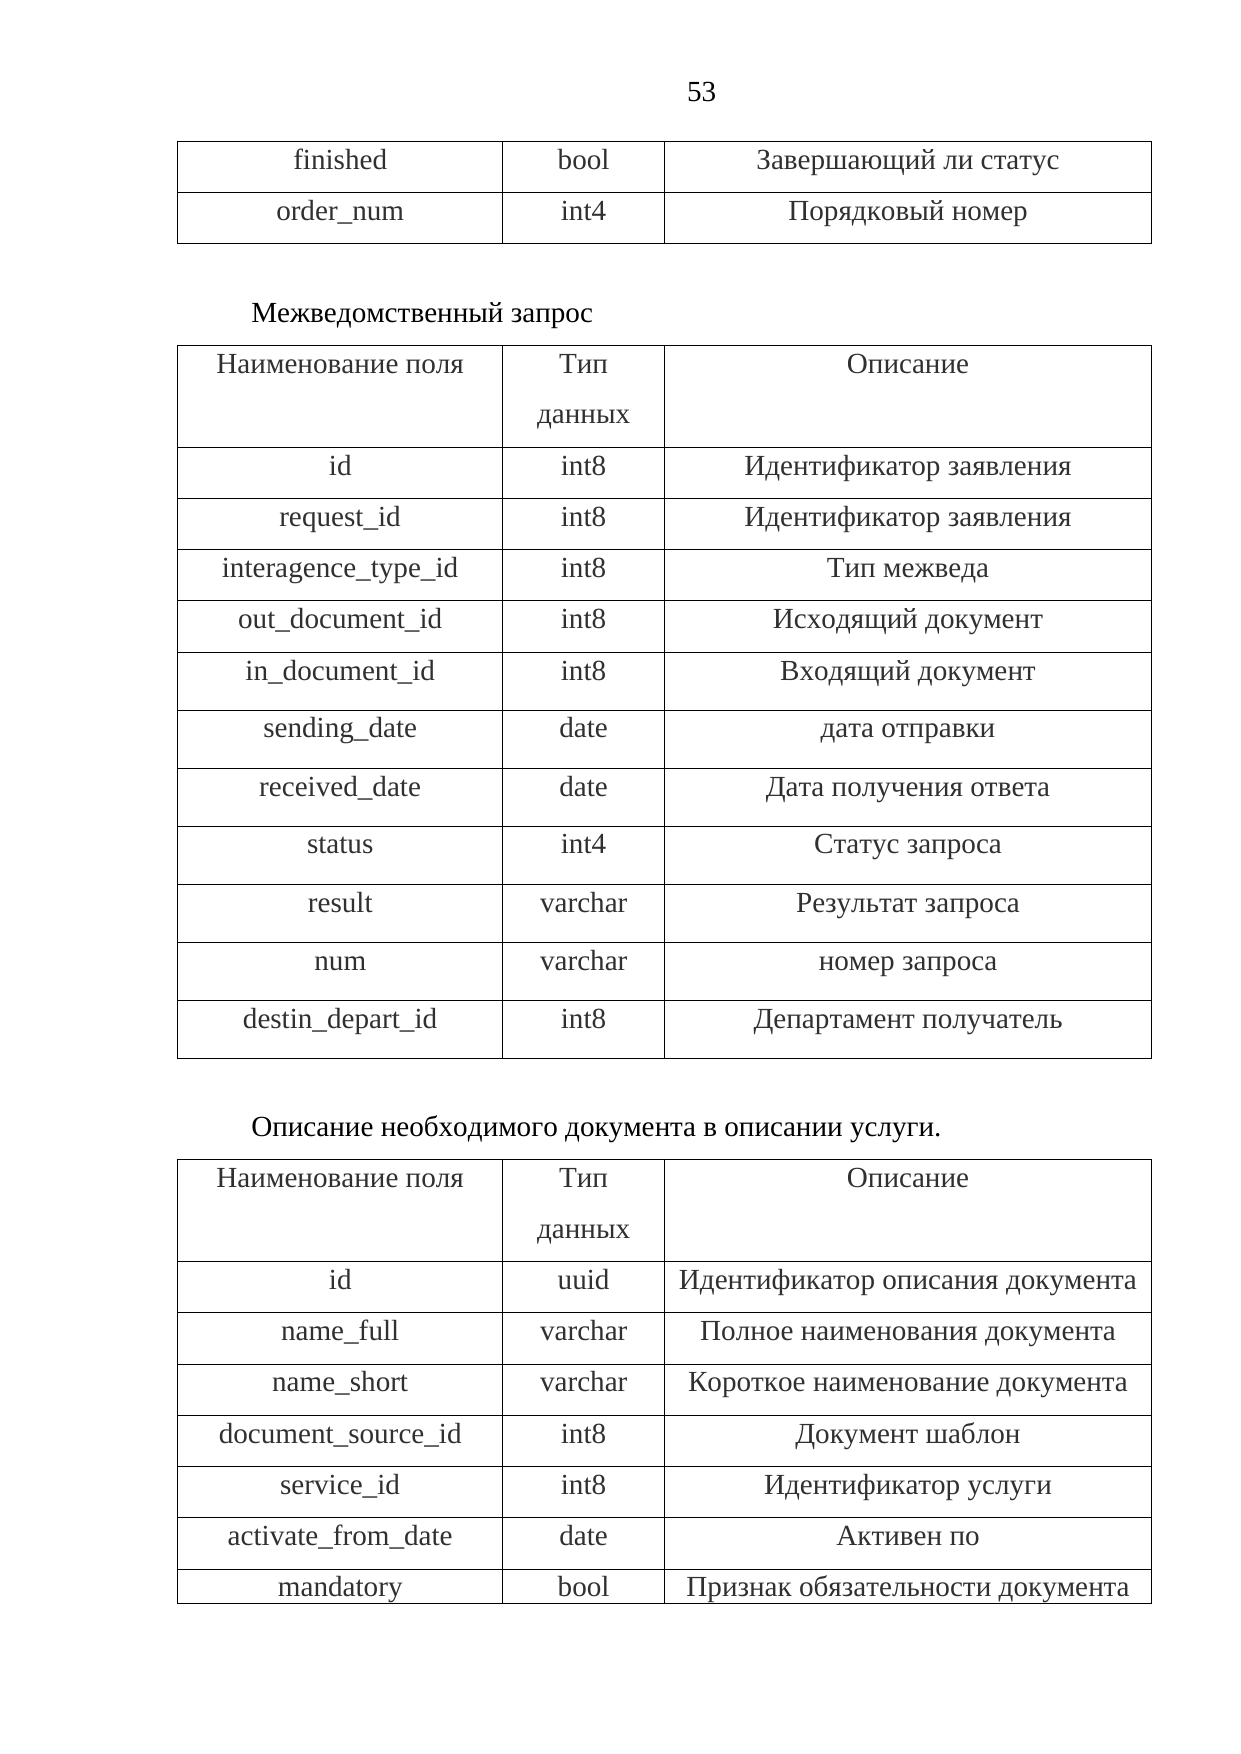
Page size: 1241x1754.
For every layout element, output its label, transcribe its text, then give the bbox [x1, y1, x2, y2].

table_cell Дата получения ответа [665, 769, 1151, 826]
table_cell int8 [503, 1416, 664, 1466]
table_header Наименование поля [178, 346, 502, 447]
table_cell int8 [503, 448, 664, 498]
table_cell bool [503, 1570, 664, 1603]
table_header Тип данных [503, 346, 664, 447]
table_cell activate_from_date [178, 1518, 502, 1568]
table_cell bool [503, 142, 664, 192]
table_cell int8 [503, 1001, 664, 1058]
table_cell Полное наименования документа [665, 1313, 1151, 1363]
text Описание необходимого документа в описании услуги. [177, 1109, 1152, 1143]
table_cell Активен по [665, 1518, 1151, 1568]
table_cell Порядковый номер [665, 193, 1151, 243]
table_cell order_num [178, 193, 502, 243]
table_cell varchar [503, 943, 664, 1000]
table_cell int8 [503, 1467, 664, 1517]
table_cell varchar [503, 1365, 664, 1415]
text Межведомственный запрос [177, 295, 1152, 328]
table_cell int8 [503, 550, 664, 600]
table_cell document_source_id [178, 1416, 502, 1466]
table_cell in_document_id [178, 653, 502, 709]
table_cell Входящий документ [665, 653, 1151, 709]
table_header Описание [665, 1160, 1151, 1261]
table_header Описание [665, 346, 1151, 447]
table_header Наименование поля [178, 1160, 502, 1261]
table_cell Идентификатор описания документа [665, 1262, 1151, 1312]
table_cell request_id [178, 499, 502, 549]
table_cell Идентификатор заявления [665, 448, 1151, 498]
table_cell номер запроса [665, 943, 1151, 1000]
table_cell varchar [503, 1313, 664, 1363]
table_header Тип данных [503, 1160, 664, 1261]
table_cell sending_date [178, 711, 502, 768]
table_cell int8 [503, 499, 664, 549]
table_cell id [178, 1262, 502, 1312]
table_cell дата отправки [665, 711, 1151, 768]
table_cell service_id [178, 1467, 502, 1517]
table_cell int4 [503, 827, 664, 884]
table_cell int8 [503, 601, 664, 652]
table_cell result [178, 885, 502, 942]
table_cell status [178, 827, 502, 884]
table_cell date [503, 711, 664, 768]
table_cell mandatory [178, 1570, 502, 1603]
table_cell Идентификатор заявления [665, 499, 1151, 549]
table_cell interagence_type_id [178, 550, 502, 600]
table_cell received_date [178, 769, 502, 826]
table_cell num [178, 943, 502, 1000]
table_cell Документ шаблон [665, 1416, 1151, 1466]
table_cell Идентификатор услуги [665, 1467, 1151, 1517]
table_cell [665, 1570, 1151, 1603]
table_cell int8 [503, 653, 664, 709]
table_cell int4 [503, 193, 664, 243]
table_cell finished [178, 142, 502, 192]
table_cell date [503, 1518, 664, 1568]
table_cell Исходящий документ [665, 601, 1151, 652]
table_cell date [503, 769, 664, 826]
table_cell name_short [178, 1365, 502, 1415]
table_cell out_document_id [178, 601, 502, 652]
table_cell Результат запроса [665, 885, 1151, 942]
table_cell Короткое наименование документа [665, 1365, 1151, 1415]
table_cell Департамент получатель [665, 1001, 1151, 1058]
table_cell name_full [178, 1313, 502, 1363]
table_cell varchar [503, 885, 664, 942]
table_cell uuid [503, 1262, 664, 1312]
table_cell destin_depart_id [178, 1001, 502, 1058]
table_cell Тип межведа [665, 550, 1151, 600]
table_cell Статус запроса [665, 827, 1151, 884]
table_cell id [178, 448, 502, 498]
table_cell Завершающий ли статус [665, 142, 1151, 192]
